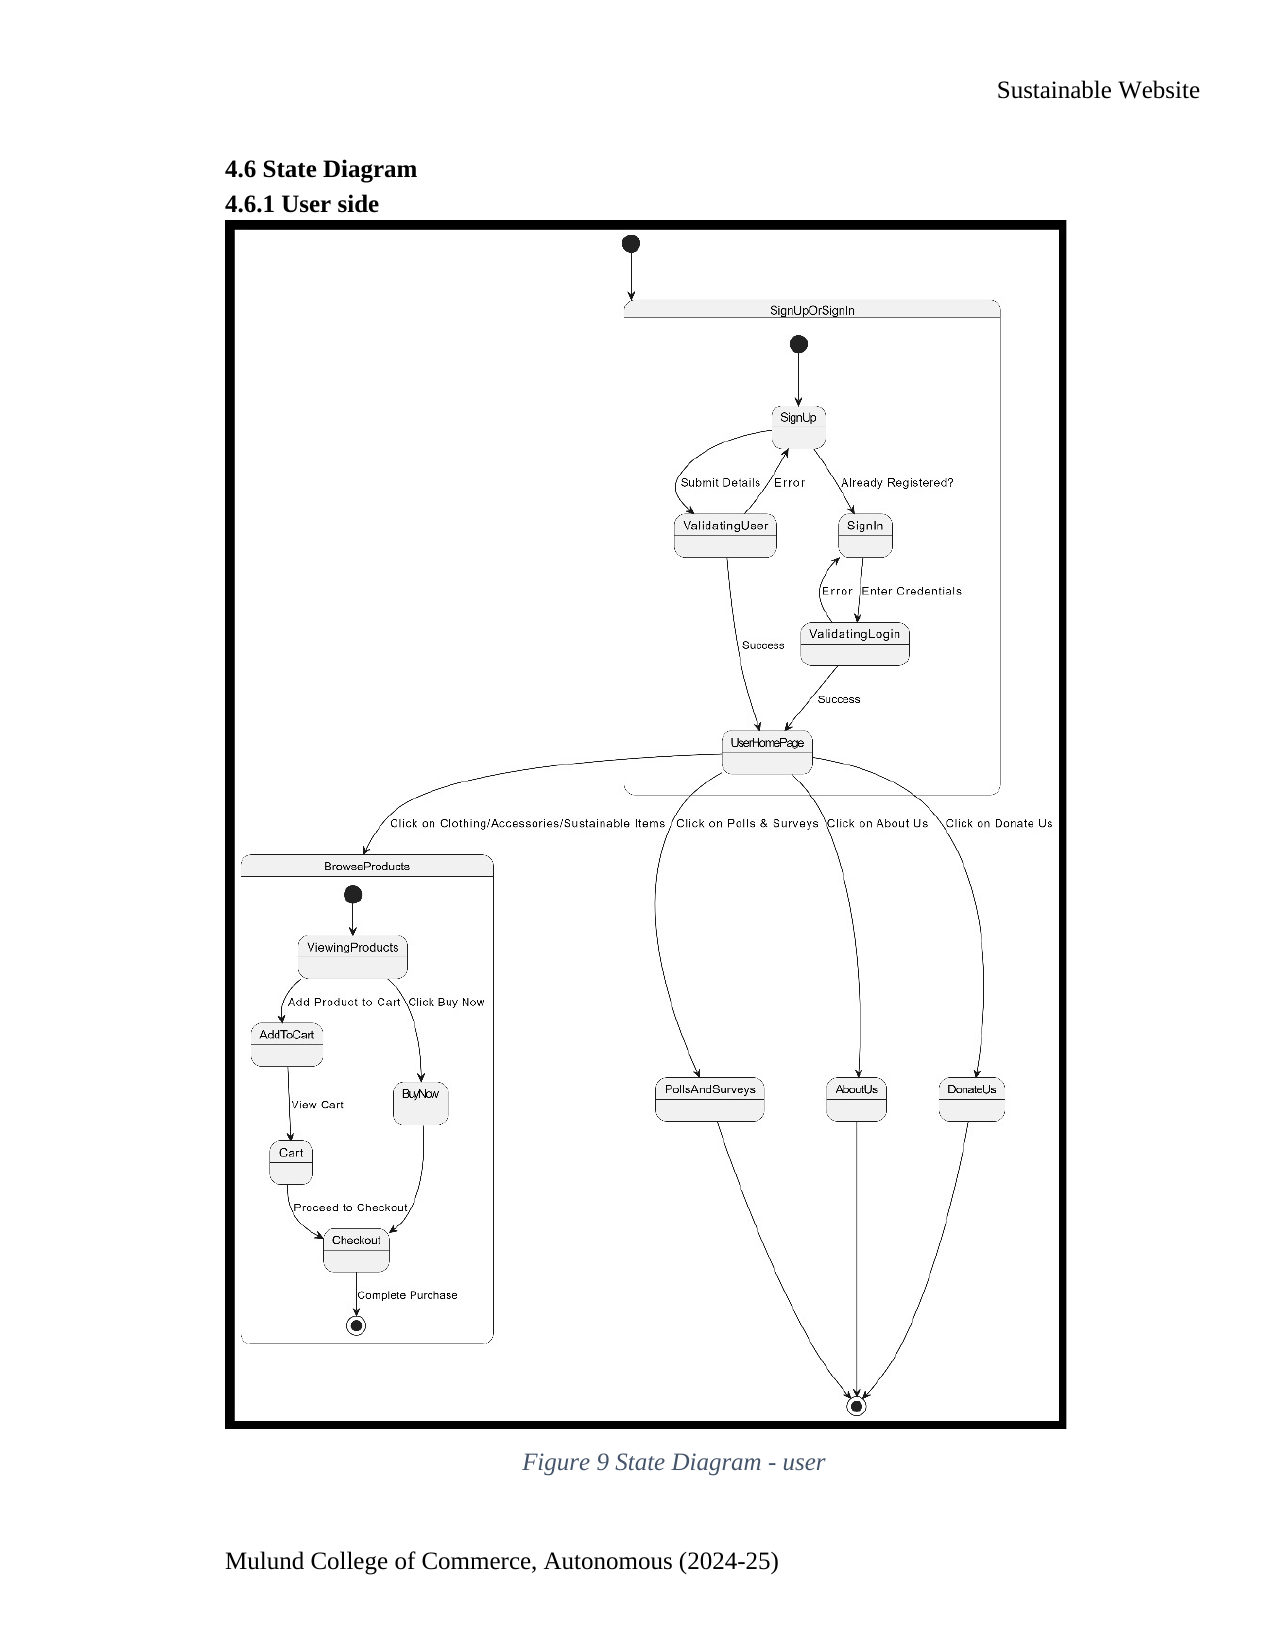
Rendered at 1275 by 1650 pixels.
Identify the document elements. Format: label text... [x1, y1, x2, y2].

subtitle 4.6.1 User side [225, 189, 1125, 218]
text Figure 9 State Diagram - user [225, 1447, 1125, 1476]
picture [225, 220, 1067, 1429]
subtitle 4.6 State Diagram [225, 154, 1125, 183]
